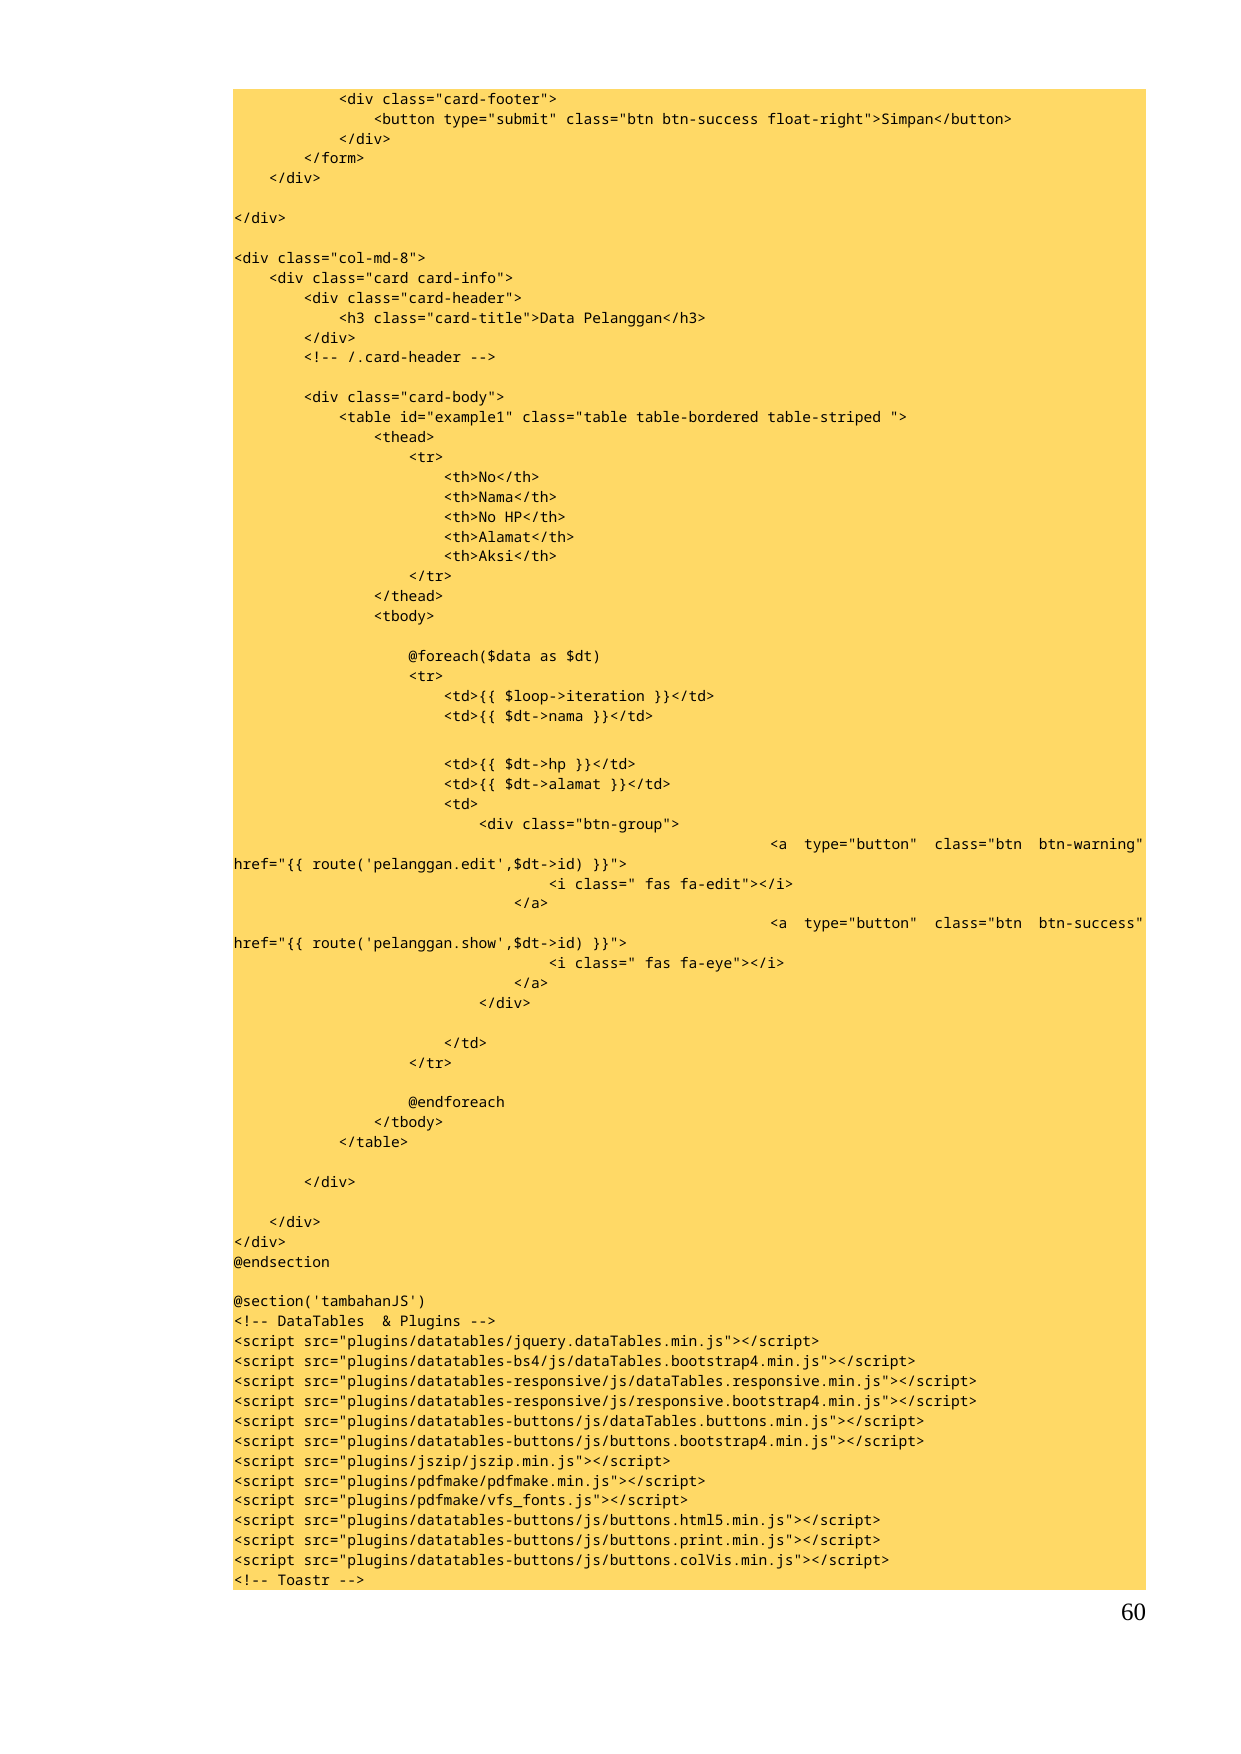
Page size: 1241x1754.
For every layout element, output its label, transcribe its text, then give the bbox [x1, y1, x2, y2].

text <!-- /.card-header --> [233, 347, 1146, 367]
text <div class="card card-info"> [233, 268, 1146, 288]
text <script src="plugins/datatables-bs4/js/dataTables.bootstrap4.min.js"></script> [233, 1351, 1146, 1371]
text </td> [233, 1033, 1146, 1052]
text <tbody> [233, 606, 1146, 626]
text </div> [233, 1172, 1146, 1192]
text <div class="card-header"> [233, 288, 1146, 307]
text <script src="plugins/pdfmake/pdfmake.min.js"></script> [233, 1470, 1146, 1490]
text @endsection [233, 1251, 1146, 1271]
text @endforeach [233, 1092, 1146, 1112]
text </div> [233, 1232, 1146, 1251]
text <td>{{ $loop->iteration }}</td> [233, 686, 1146, 705]
text <table id="example1" class="table table-bordered table-striped "> [233, 407, 1146, 427]
text </thead> [233, 586, 1146, 606]
text <script src="plugins/datatables-buttons/js/buttons.bootstrap4.min.js"></script> [233, 1431, 1146, 1450]
text <h3 class="card-title">Data Pelanggan</h3> [233, 307, 1146, 327]
text <div class="col-md-8"> [233, 248, 1146, 268]
text <th>Nama</th> [233, 487, 1146, 506]
text <div class="card-body"> [233, 387, 1146, 407]
text <script src="plugins/pdfmake/vfs_fonts.js"></script> [233, 1490, 1146, 1510]
text <script src="plugins/datatables-buttons/js/dataTables.buttons.min.js"></script> [233, 1411, 1146, 1431]
text <script src="plugins/datatables/jquery.dataTables.min.js"></script> [233, 1331, 1146, 1351]
text <!-- Toastr --> [233, 1570, 1146, 1590]
text <thead> [233, 427, 1146, 447]
text <script src="plugins/datatables-responsive/js/dataTables.responsive.min.js"></script> [233, 1371, 1146, 1391]
text <td> [233, 794, 1146, 814]
text <script src="plugins/datatables-buttons/js/buttons.print.min.js"></script> [233, 1530, 1146, 1550]
text <th>No HP</th> [233, 506, 1146, 526]
text <!-- DataTables & Plugins --> [233, 1311, 1146, 1331]
text </tr> [233, 1052, 1146, 1072]
text <td>{{ $dt->alamat }}</td> [233, 774, 1146, 794]
text <button type="submit" class="btn btn-success float-right">Simpan</button> [233, 108, 1146, 128]
text </tbody> [233, 1112, 1146, 1132]
text </table> [233, 1132, 1146, 1152]
text <tr> [233, 666, 1146, 686]
text </div> [233, 128, 1146, 148]
text <script src="plugins/datatables-buttons/js/buttons.colVis.min.js"></script> [233, 1550, 1146, 1570]
text </form> [233, 148, 1146, 168]
text <a type="button" class="btn btn-warning" href="{{ route('pelanggan.edit',$dt->id) }}"> [233, 834, 1146, 873]
text <th>No</th> [233, 467, 1146, 487]
text </div> [233, 993, 1146, 1013]
text @foreach($data as $dt) [233, 646, 1146, 666]
text <td>{{ $dt->hp }}</td> [233, 754, 1146, 774]
text <tr> [233, 447, 1146, 467]
text <td>{{ $dt->nama }}</td> [233, 705, 1146, 725]
text </div> [233, 168, 1146, 188]
text </a> [233, 973, 1146, 993]
text <script src="plugins/datatables-buttons/js/buttons.html5.min.js"></script> [233, 1510, 1146, 1530]
text </tr> [233, 566, 1146, 586]
text <th>Aksi</th> [233, 546, 1146, 566]
text </div> [233, 327, 1146, 347]
text </a> [233, 893, 1146, 913]
text </div> [233, 208, 1146, 228]
text <i class=" fas fa-eye"></i> [233, 953, 1146, 973]
text @section('tambahanJS') [233, 1291, 1146, 1311]
text <a type="button" class="btn btn-success" href="{{ route('pelanggan.show',$dt->id) }}"> [233, 913, 1146, 953]
text <div class="btn-group"> [233, 814, 1146, 834]
text <div class="card-footer"> [233, 89, 1146, 108]
text <script src="plugins/datatables-responsive/js/responsive.bootstrap4.min.js"></script> [233, 1391, 1146, 1411]
text <script src="plugins/jszip/jszip.min.js"></script> [233, 1450, 1146, 1470]
text </div> [233, 1212, 1146, 1232]
text <i class=" fas fa-edit"></i> [233, 873, 1146, 893]
text <th>Alamat</th> [233, 526, 1146, 546]
